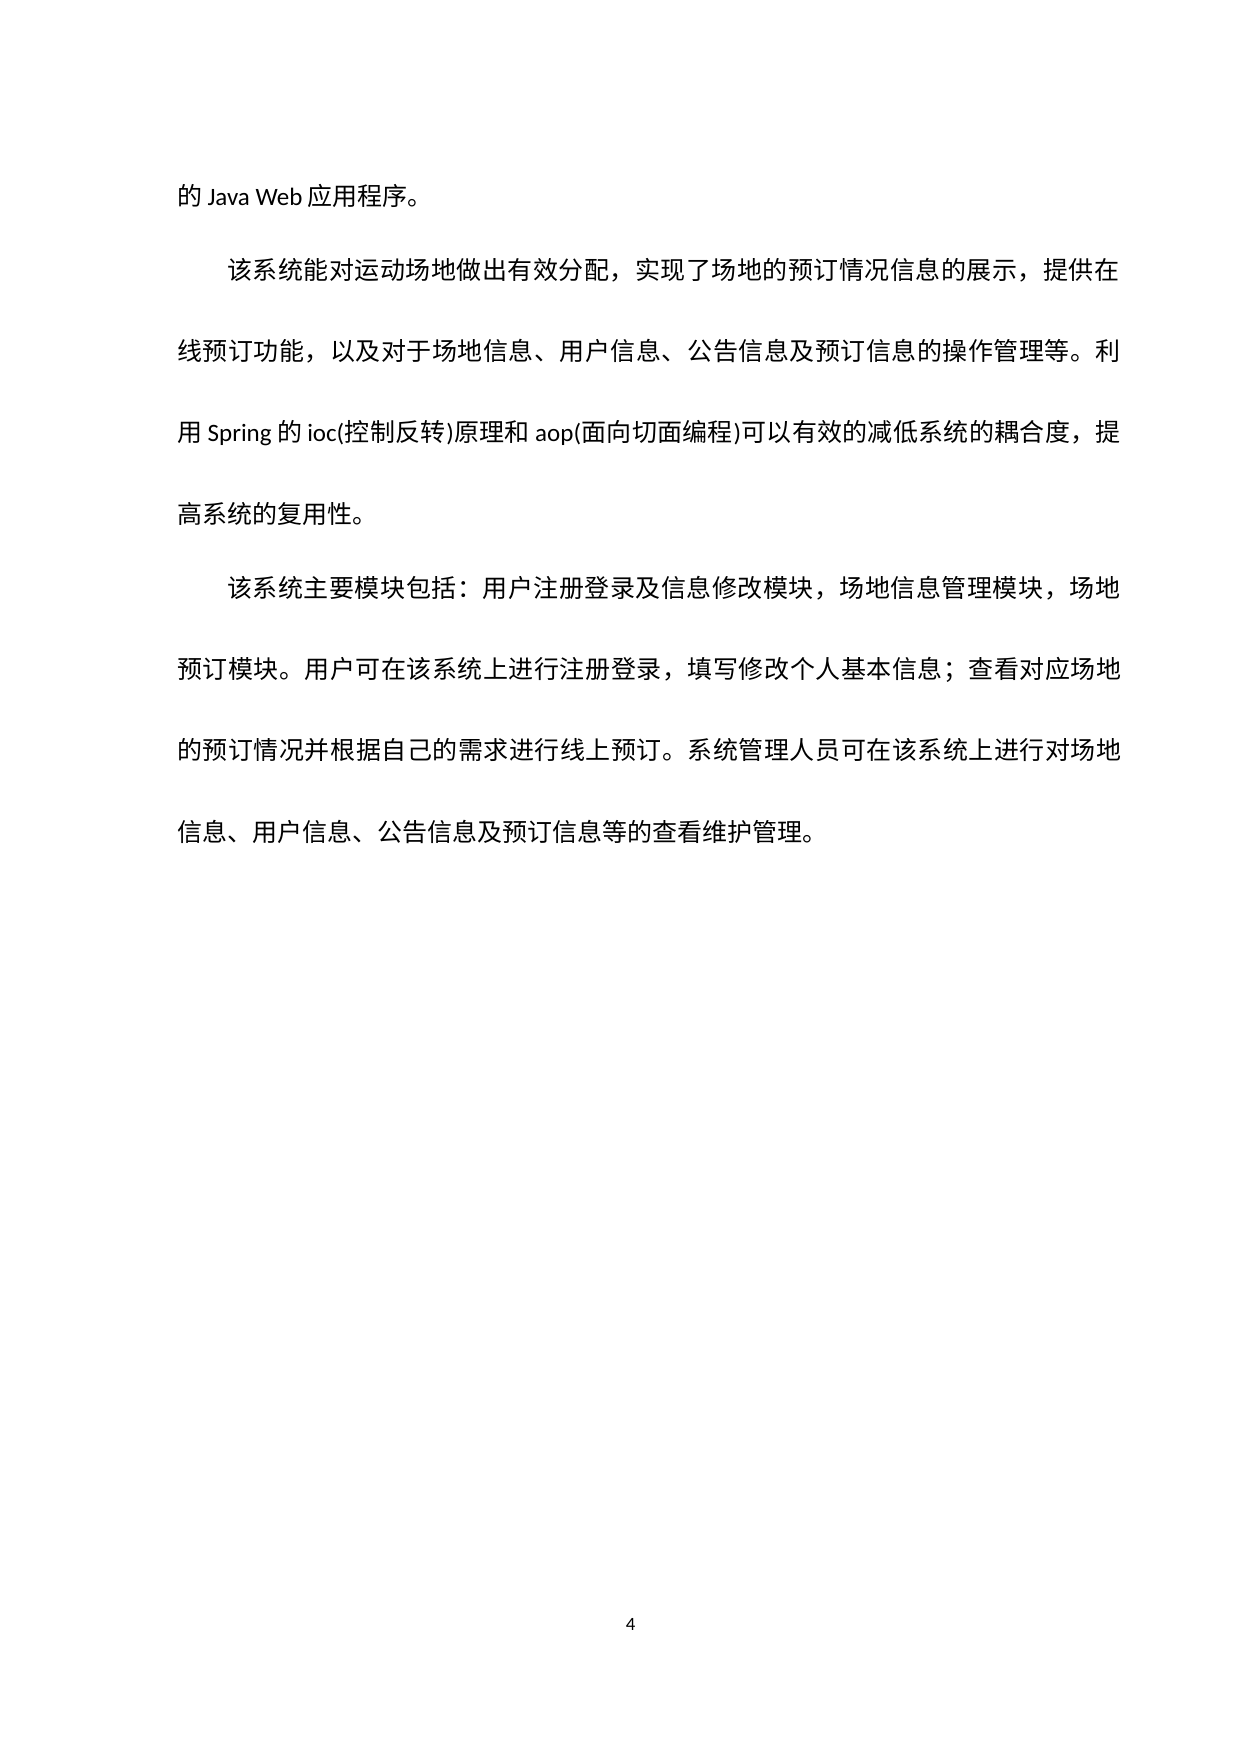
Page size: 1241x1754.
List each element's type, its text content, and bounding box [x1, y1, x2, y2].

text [177, 162, 1122, 227]
text 该系统能对运动场地做出有效分配，实现了场地的预订情况信息的展示，提供在线预订功能，以及对于场地信息、用户信息、公告信息及预订信息的操作管理等。利用Spring的ioc(控制反转)原理和aop(面向切面编程)可以有效的减低系统的耦合度，提高系统的复用性。 [177, 236, 1122, 545]
text 该系统主要模块包括：用户注册登录及信息修改模块，场地信息管理模块，场地预订模块。用户可在该系统上进行注册登录，填写修改个人基本信息；查看对应场地的预订情况并根据自己的需求进行线上预订。系统管理人员可在该系统上进行对场地信息、用户信息、公告信息及预订信息等的查看维护管理。 [177, 554, 1122, 863]
